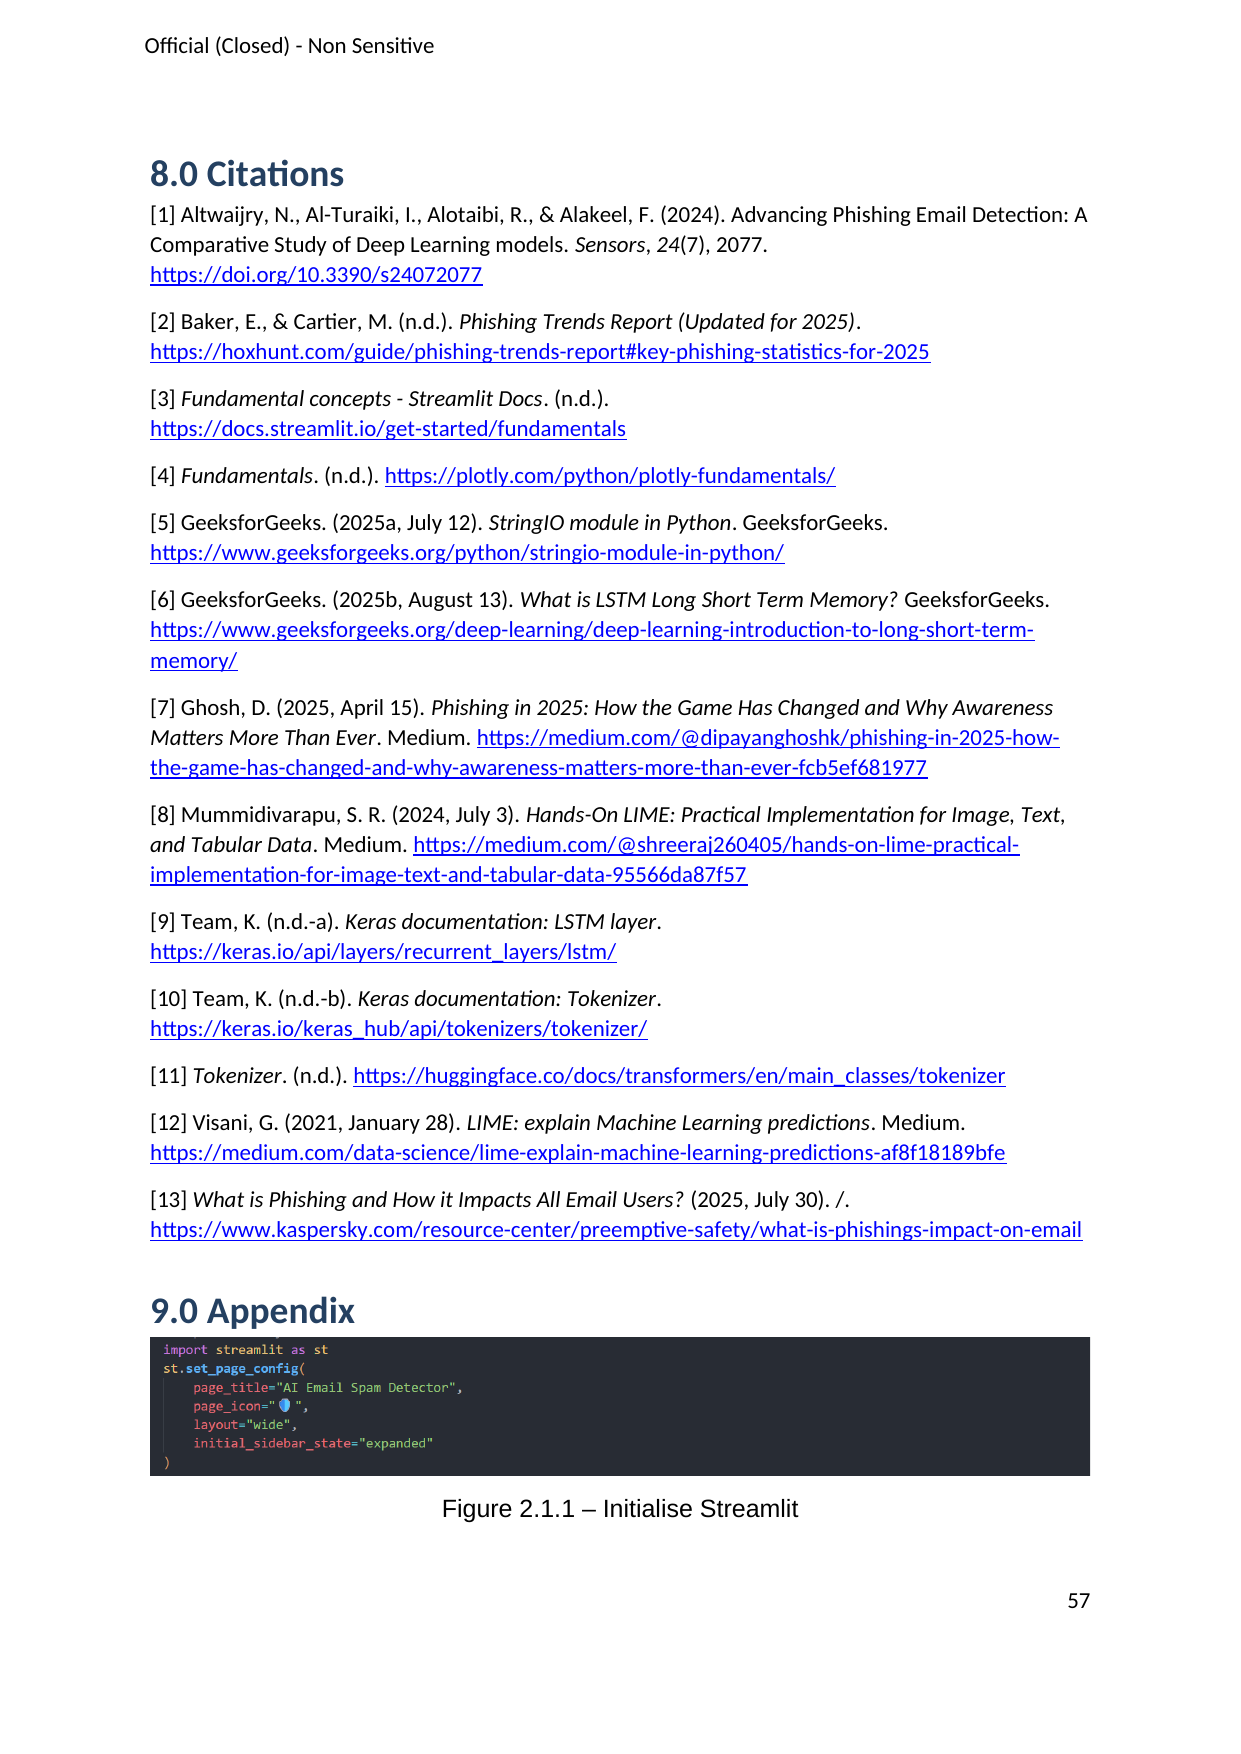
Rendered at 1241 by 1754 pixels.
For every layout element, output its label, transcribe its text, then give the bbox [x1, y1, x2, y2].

picture [150, 1337, 1091, 1476]
text Figure 2.1.1 – Initialise Streamlit [150, 1494, 1090, 1523]
text [2] Baker, E., & Cartier, M. (n.d.). Phishing Trends Report (Updated for 2025). https://hoxhunt.com/guide/phishing-trends-report#key-phishing-statistics-for-2025 [150, 307, 1090, 366]
text [10] Team, K. (n.d.-b). Keras documentation: Tokenizer. https://keras.io/keras_hub/api/tokenizers/tokenizer/ [150, 984, 1090, 1043]
text [12] Visani, G. (2021, January 28). LIME: explain Machine Learning predictions. Medium. https://medium.com/data-science/lime-explain-machine-learning-predictions-af8f18189bfe [150, 1108, 1090, 1167]
text [13] What is Phishing and How it Impacts All Email Users? (2025, July 30). /. https://www.kaspersky.com/resource-center/preemptive-safety/what-is-phishings-impact-on-email [150, 1185, 1090, 1244]
text [8] Mummidivarapu, S. R. (2024, July 3). Hands-On LIME: Practical Implementation for Image, Text, and Tabular Data. Medium. https://medium.com/@shreeraj260405/hands-on-lime-practical-implementation-for-image-text-and-tabular-data-95566da87f57 [150, 800, 1090, 888]
text [3] Fundamental concepts - Streamlit Docs. (n.d.). https://docs.streamlit.io/get-started/fundamentals [150, 384, 1090, 443]
text [11] Tokenizer. (n.d.). https://huggingface.co/docs/transformers/en/main_classes/tokenizer [150, 1061, 1090, 1089]
text [1] Altwaijry, N., Al-Turaiki, I., Alotaibi, R., & Alakeel, F. (2024). Advancing Phishing Email Detection: A Comparative Study of Deep Learning models. Sensors, 24(7), 2077. https://doi.org/10.3390/s24072077 [150, 200, 1090, 288]
text [6] GeeksforGeeks. (2025b, August 13). What is LSTM Long Short Term Memory? GeeksforGeeks. https://www.geeksforgeeks.org/deep-learning/deep-learning-introduction-to-long-short-term-memory/ [150, 585, 1090, 674]
text [4] Fundamentals. (n.d.). https://plotly.com/python/plotly-fundamentals/ [150, 461, 1090, 489]
text [5] GeeksforGeeks. (2025a, July 12). StringIO module in Python. GeeksforGeeks. https://www.geeksforgeeks.org/python/stringio-module-in-python/ [150, 508, 1090, 567]
text [7] Ghosh, D. (2025, April 15). Phishing in 2025: How the Game Has Changed and Why Awareness Matters More Than Ever. Medium. https://medium.com/@dipayanghoshk/phishing-in-2025-how-the-game-has-changed-and-why-awareness-matters-more-than-ever-fcb5ef681977 [150, 693, 1090, 781]
subtitle 9.0 Appendix [150, 1287, 1090, 1333]
subtitle 8.0 Citations [150, 150, 1090, 196]
text [9] Team, K. (n.d.-a). Keras documentation: LSTM layer. https://keras.io/api/layers/recurrent_layers/lstm/ [150, 907, 1090, 966]
